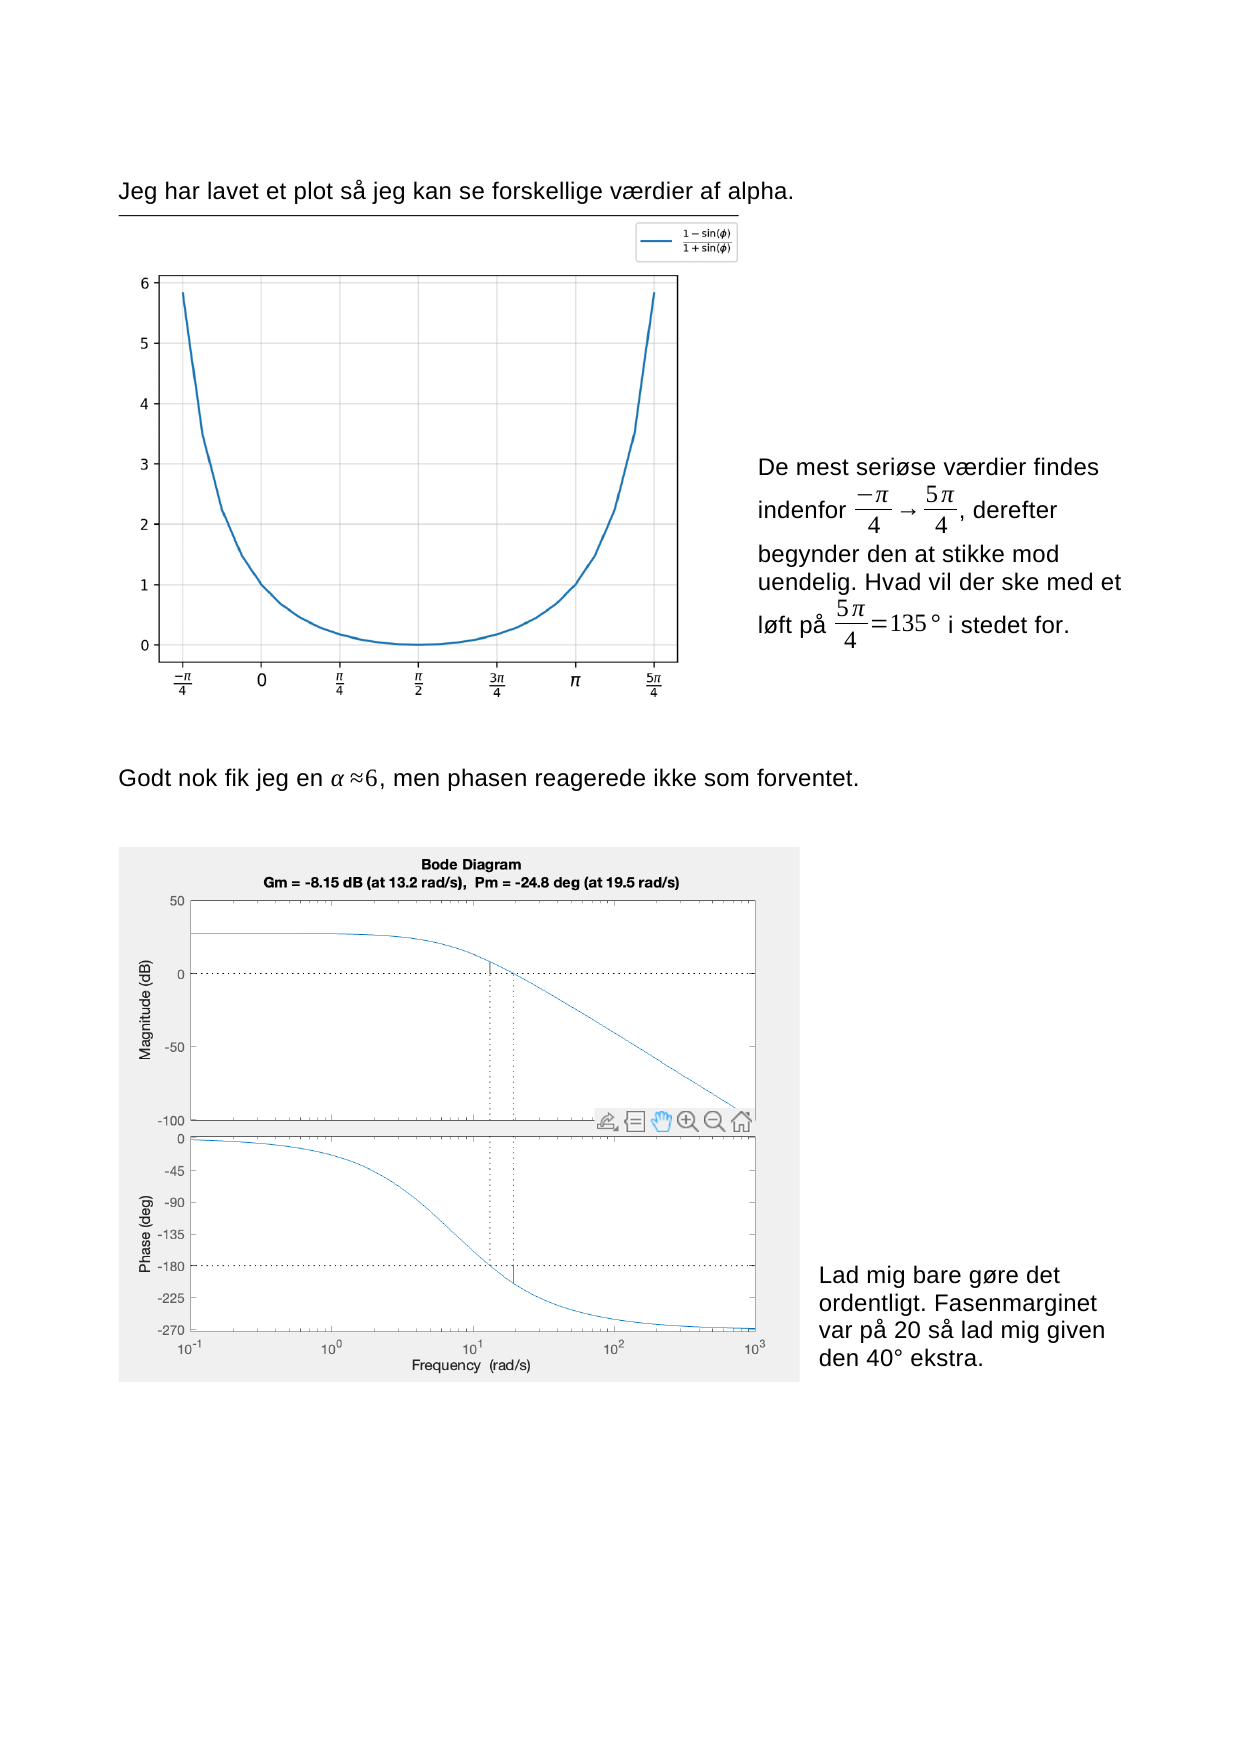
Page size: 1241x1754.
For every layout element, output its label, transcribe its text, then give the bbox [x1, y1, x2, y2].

text Jeg har lavet et plot så jeg kan se forskellige værdier af alpha. [118, 177, 1122, 205]
picture [118, 215, 739, 708]
text De mest seriøse værdier findes indenfor , derefter begynder den at stikke mod uendelig. Hvad vil der ske med et løft på i stedet for. [739, 453, 1122, 654]
picture [118, 847, 800, 1382]
text Lad mig bare gøre det ordentligt. Fasenmarginet var på 20 så lad mig given den 40° ekstra. [800, 1261, 1122, 1372]
text Godt nok fik jeg en , men phasen reagerede ikke som forventet. [118, 764, 1122, 792]
